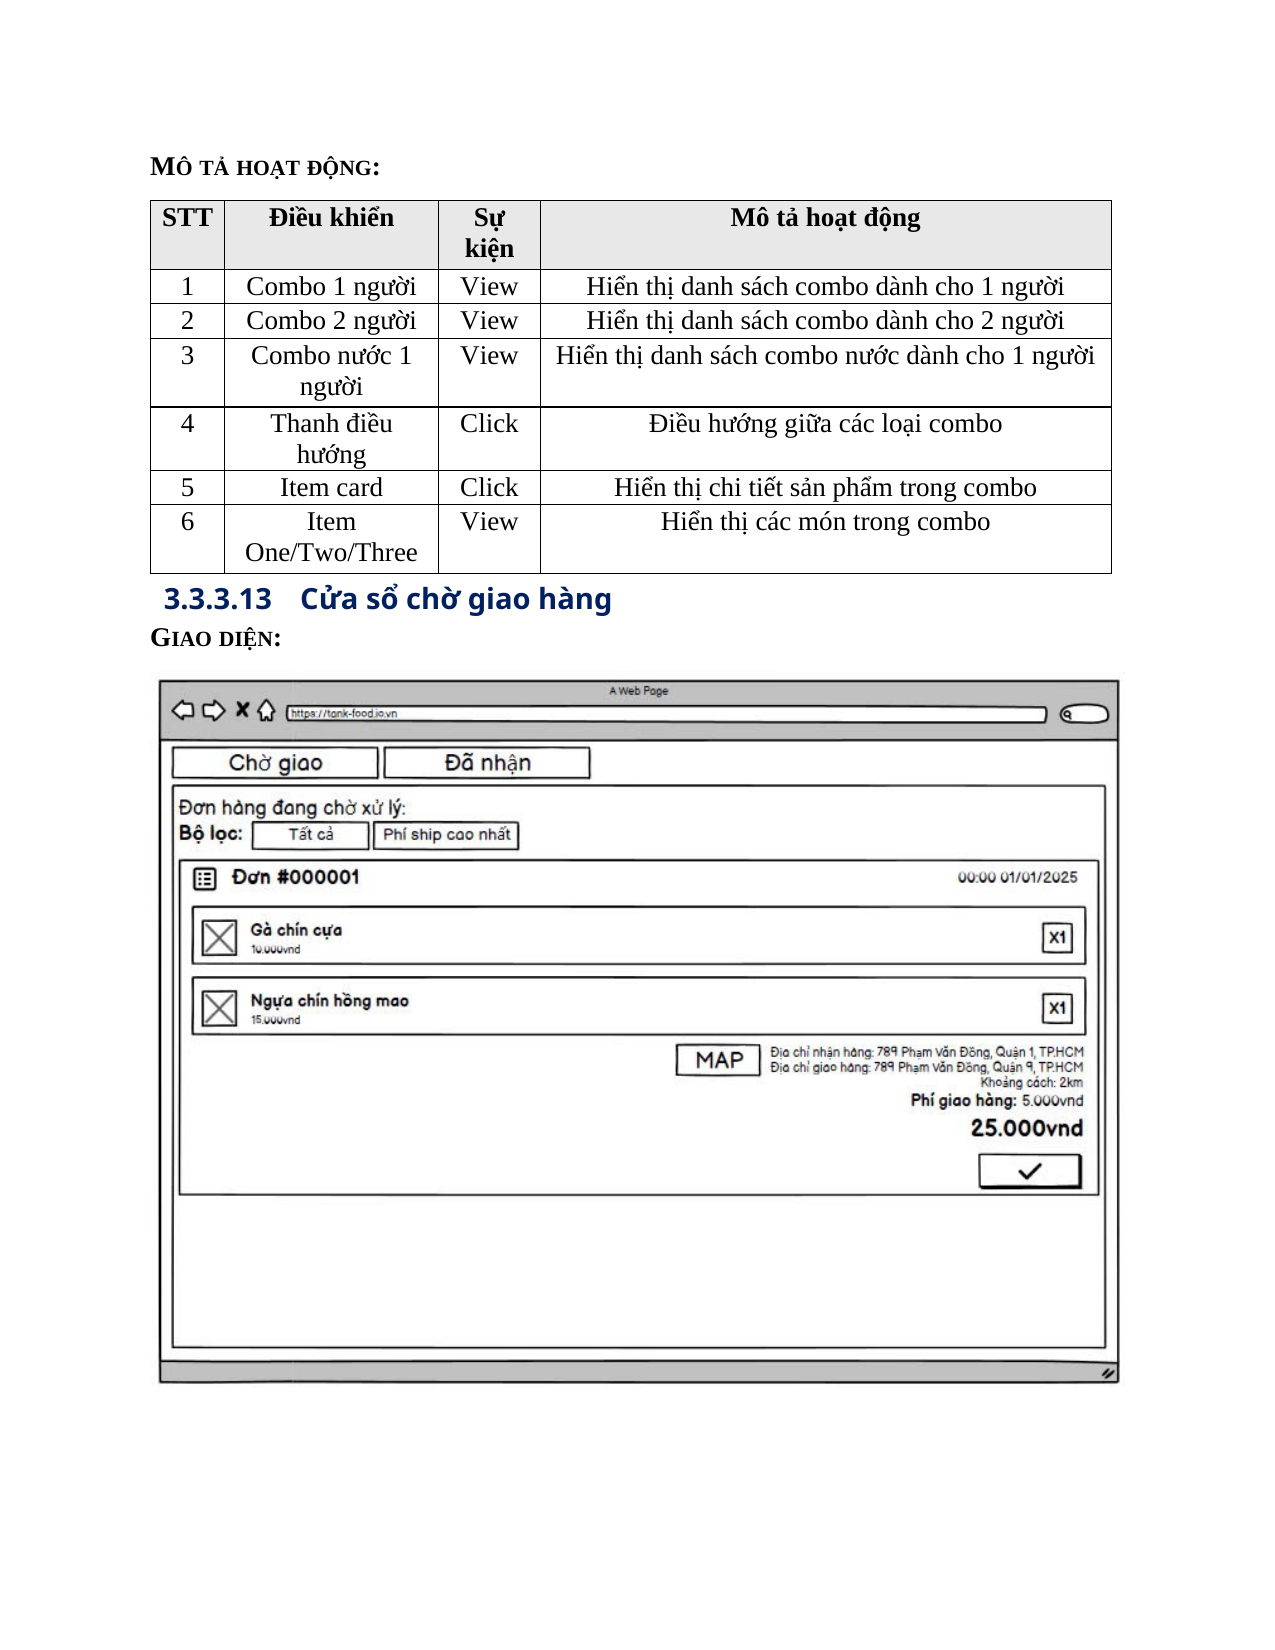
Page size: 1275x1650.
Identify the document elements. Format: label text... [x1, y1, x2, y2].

table_cell Item One/Two/Three [225, 505, 438, 573]
table_cell Combo 1 người [225, 270, 438, 303]
text Giao diện: [150, 621, 1125, 652]
table_cell View [439, 270, 540, 303]
table_cell 1 [151, 270, 224, 303]
table_cell View [439, 339, 540, 406]
table_cell View [439, 304, 540, 338]
table_cell Combo nước 1 người [225, 339, 438, 406]
table_header Mô tả hoạt động [541, 201, 1111, 269]
table_cell 5 [151, 471, 224, 504]
table_cell Click [439, 471, 540, 504]
table_cell Hiển thị danh sách combo nước dành cho 1 người [541, 339, 1111, 406]
table_cell Click [439, 408, 540, 470]
table_cell Điều hướng giữa các loại combo [541, 408, 1111, 470]
table_cell Hiển thị chi tiết sản phẩm trong combo [541, 471, 1111, 504]
table_header Sự kiện [439, 201, 540, 269]
table_cell Thanh điều hướng [225, 408, 438, 470]
picture [150, 671, 1125, 1390]
text Mô tả hoạt động: [150, 150, 1125, 181]
table_cell Hiển thị danh sách combo dành cho 1 người [541, 270, 1111, 303]
table_cell Combo 2 người [225, 304, 438, 338]
table_cell 2 [151, 304, 224, 338]
table_cell 6 [151, 505, 224, 573]
table_header Điều khiển [225, 201, 438, 269]
table_cell 3 [151, 339, 224, 406]
table_header STT [151, 201, 224, 269]
table_cell Item card [225, 471, 438, 504]
table_cell Hiển thị danh sách combo dành cho 2 người [541, 304, 1111, 338]
subtitle Cửa sổ chờ giao hàng [163, 578, 1125, 618]
table_cell Hiển thị các món trong combo [541, 505, 1111, 573]
table_cell View [439, 505, 540, 573]
table_cell 4 [151, 408, 224, 470]
